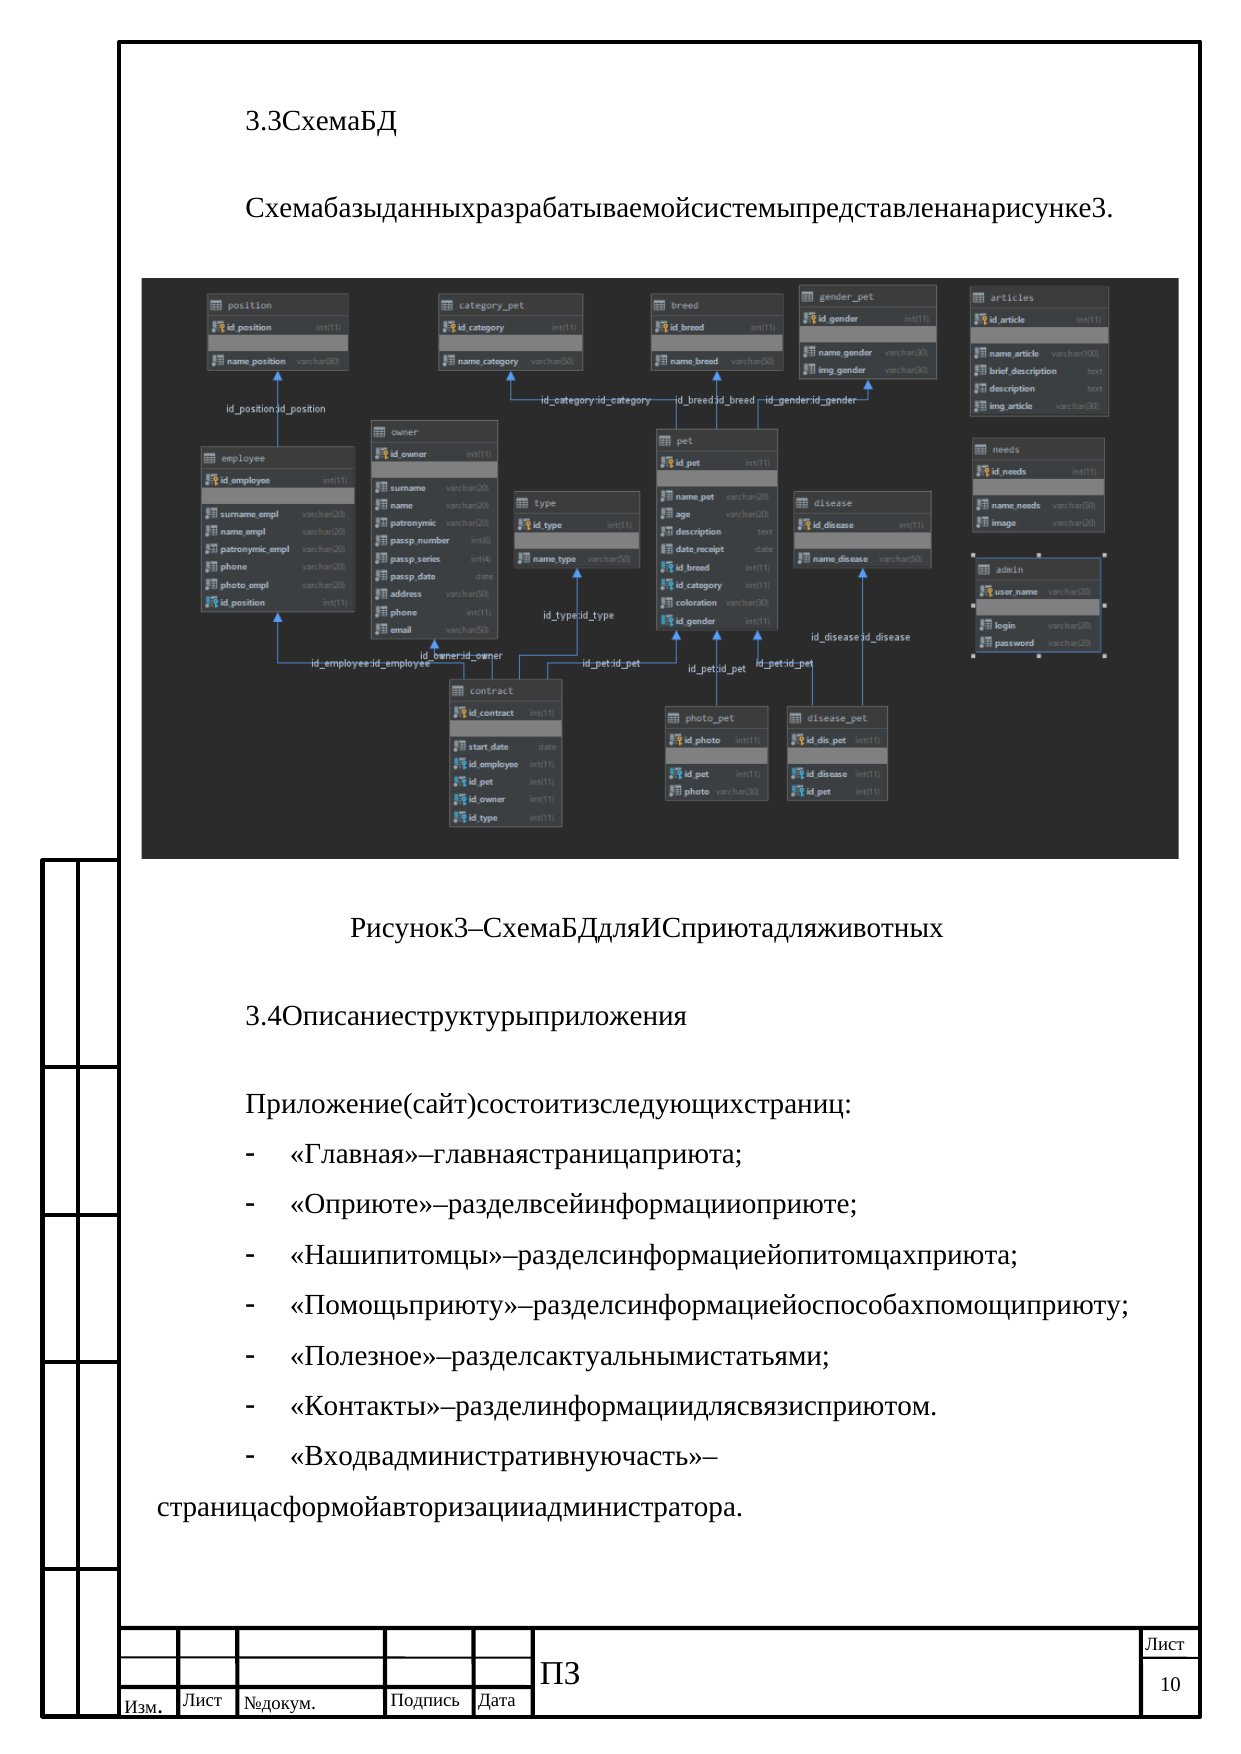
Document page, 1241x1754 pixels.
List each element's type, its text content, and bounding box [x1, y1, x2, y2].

list «Входвадминистративнуючасть»–страницасформойавторизацииадминистратора. [157, 1438, 1181, 1522]
list «Оприюте»–разделвсейинформацииоприюте; [157, 1186, 1181, 1220]
text Приложение(сайт)состоитизследующихстраниц: [157, 1086, 1178, 1119]
list «Нашипитомцы»–разделсинформациейопитомцахприюта; [157, 1237, 1181, 1271]
subtitle 3.3СхемаБД [157, 103, 1178, 136]
text Схемабазыданныхразрабатываемойсистемыпредставленанарисунке3. [157, 190, 1178, 224]
text Рисунок3–СхемаБДдляИСприютадляживотных [142, 910, 1152, 944]
list «Главная»–главнаястраницаприюта; [157, 1136, 1181, 1170]
list «Полезное»–разделсактуальнымистатьями; [157, 1338, 1181, 1371]
list «Помощьприюту»–разделсинформациейоспособахпомощиприюту; [157, 1287, 1181, 1321]
picture [141, 278, 1179, 859]
list «Контакты»–разделинформациидлясвязисприютом. [157, 1388, 1181, 1422]
subtitle 3.4Описаниеструктурыприложения [157, 998, 1178, 1031]
